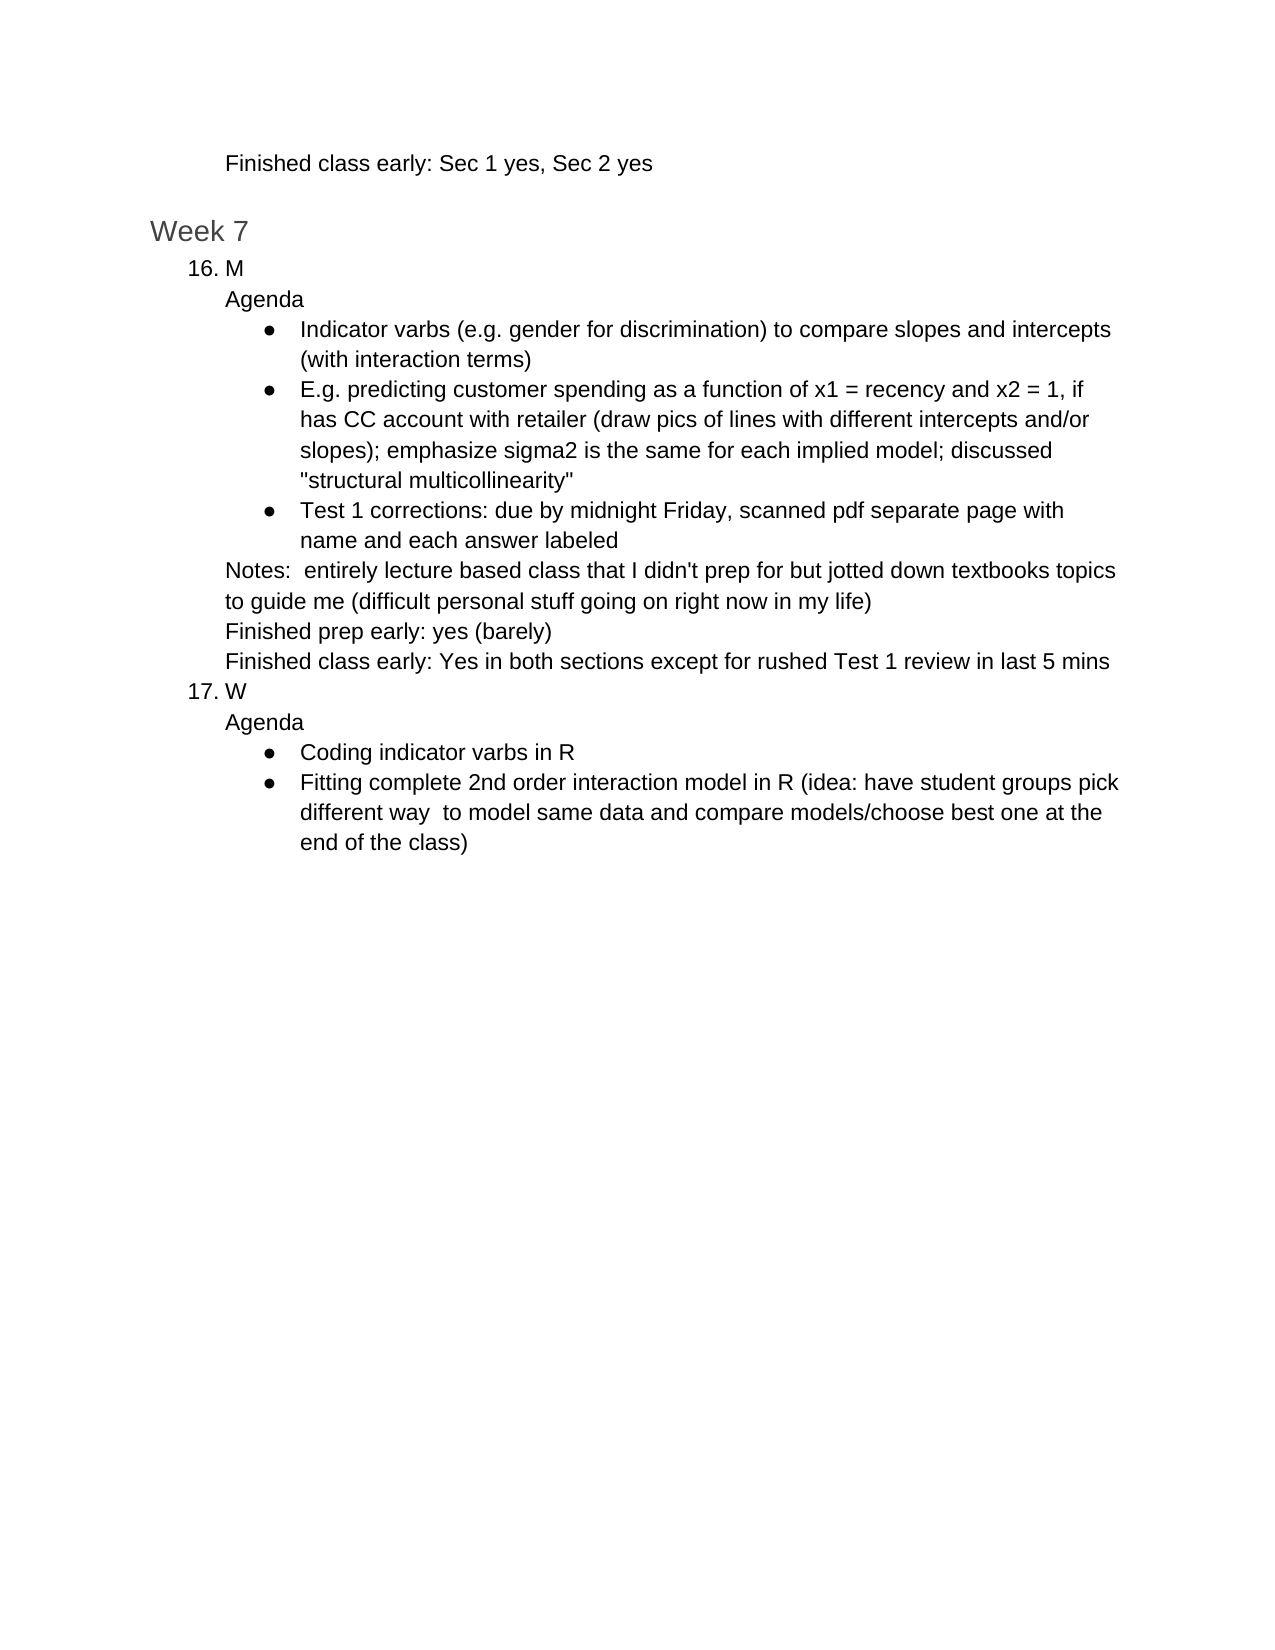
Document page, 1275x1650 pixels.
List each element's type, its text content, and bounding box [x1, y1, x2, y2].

list E.g. predicting customer spending as a function of x1 = recency and x2 = 1, if has CC account with retailer (draw pics of lines with different intercepts and/or slopes); emphasize sigma2 is the same for each implied model; discussed "structural multicollinearity" [262, 376, 1125, 493]
list Coding indicator varbs in R [262, 739, 1125, 765]
text Finished class early: Yes in both sections except for rushed Test 1 review in last 5 mins [225, 648, 1125, 674]
list M [187, 255, 1125, 282]
text Notes: entirely lecture based class that I didn't prep for but jotted down textbooks topics to guide me (difficult personal stuff going on right now in my life) [225, 557, 1125, 614]
text Agenda [225, 286, 1125, 312]
list Indicator varbs (e.g. gender for discrimination) to compare slopes and intercepts (with interaction terms) [262, 316, 1125, 372]
list Test 1 corrections: due by midnight Friday, scanned pdf separate page with name and each answer labeled [262, 497, 1125, 554]
subtitle Week 7 [150, 213, 1125, 247]
text Agenda [225, 708, 1125, 735]
list W [187, 678, 1125, 705]
text Finished prep early: yes (barely) [225, 618, 1125, 644]
text Finished class early: Sec 1 yes, Sec 2 yes [225, 150, 1125, 176]
list Fitting complete 2nd order interaction model in R (idea: have student groups pick different way to model same data and compare models/choose best one at the end of the class) [262, 769, 1125, 856]
